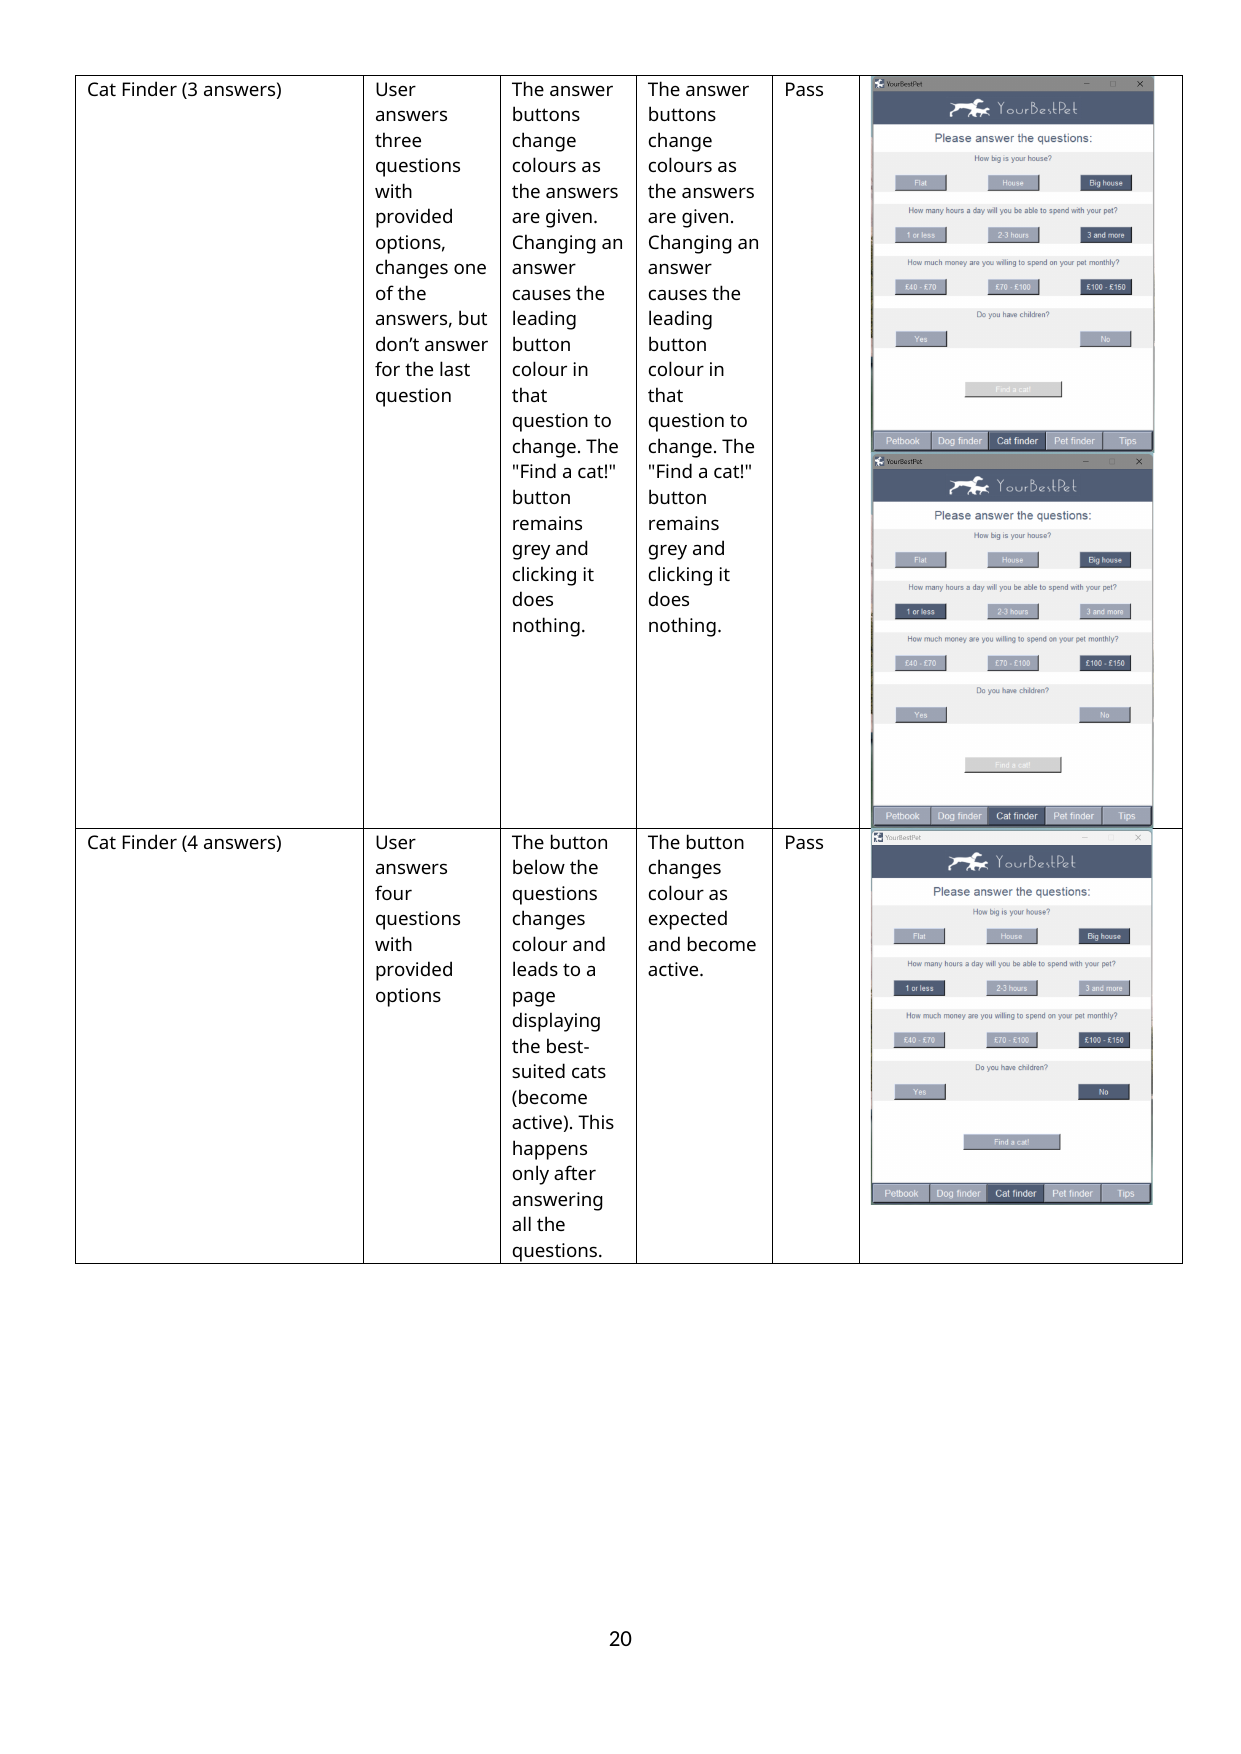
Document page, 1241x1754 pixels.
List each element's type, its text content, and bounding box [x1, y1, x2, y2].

table_cell User answers four questions with provided options [364, 829, 500, 1263]
table_cell The answer buttons change colours as the answers are given. Changing an answer causes the leading button colour in that question to change. The "Find a cat!" button remains grey and clicking it does nothing. [501, 76, 636, 828]
table_cell Pass [773, 76, 859, 828]
table_cell The button changes colour as expected and become active. [637, 829, 772, 1263]
table_cell Pass [773, 829, 859, 1263]
picture [870, 76, 1155, 1205]
table_cell User answers three questions with provided options, changes one of the answers, but don’t answer for the last question [364, 76, 500, 828]
table_cell [1154, 76, 1182, 828]
table_cell The button below the questions changes colour and leads to a page displaying the best-suited cats (become active). This happens only after answering all the questions. [501, 829, 636, 1263]
table_cell Cat Finder (4 answers) [76, 829, 363, 1263]
table_cell [860, 76, 870, 828]
table_cell [860, 829, 1182, 1263]
table_cell Cat Finder (3 answers) [76, 76, 363, 828]
table_cell The answer buttons change colours as the answers are given. Changing an answer causes the leading button colour in that question to change. The "Find a cat!" button remains grey and clicking it does nothing. [637, 76, 772, 828]
